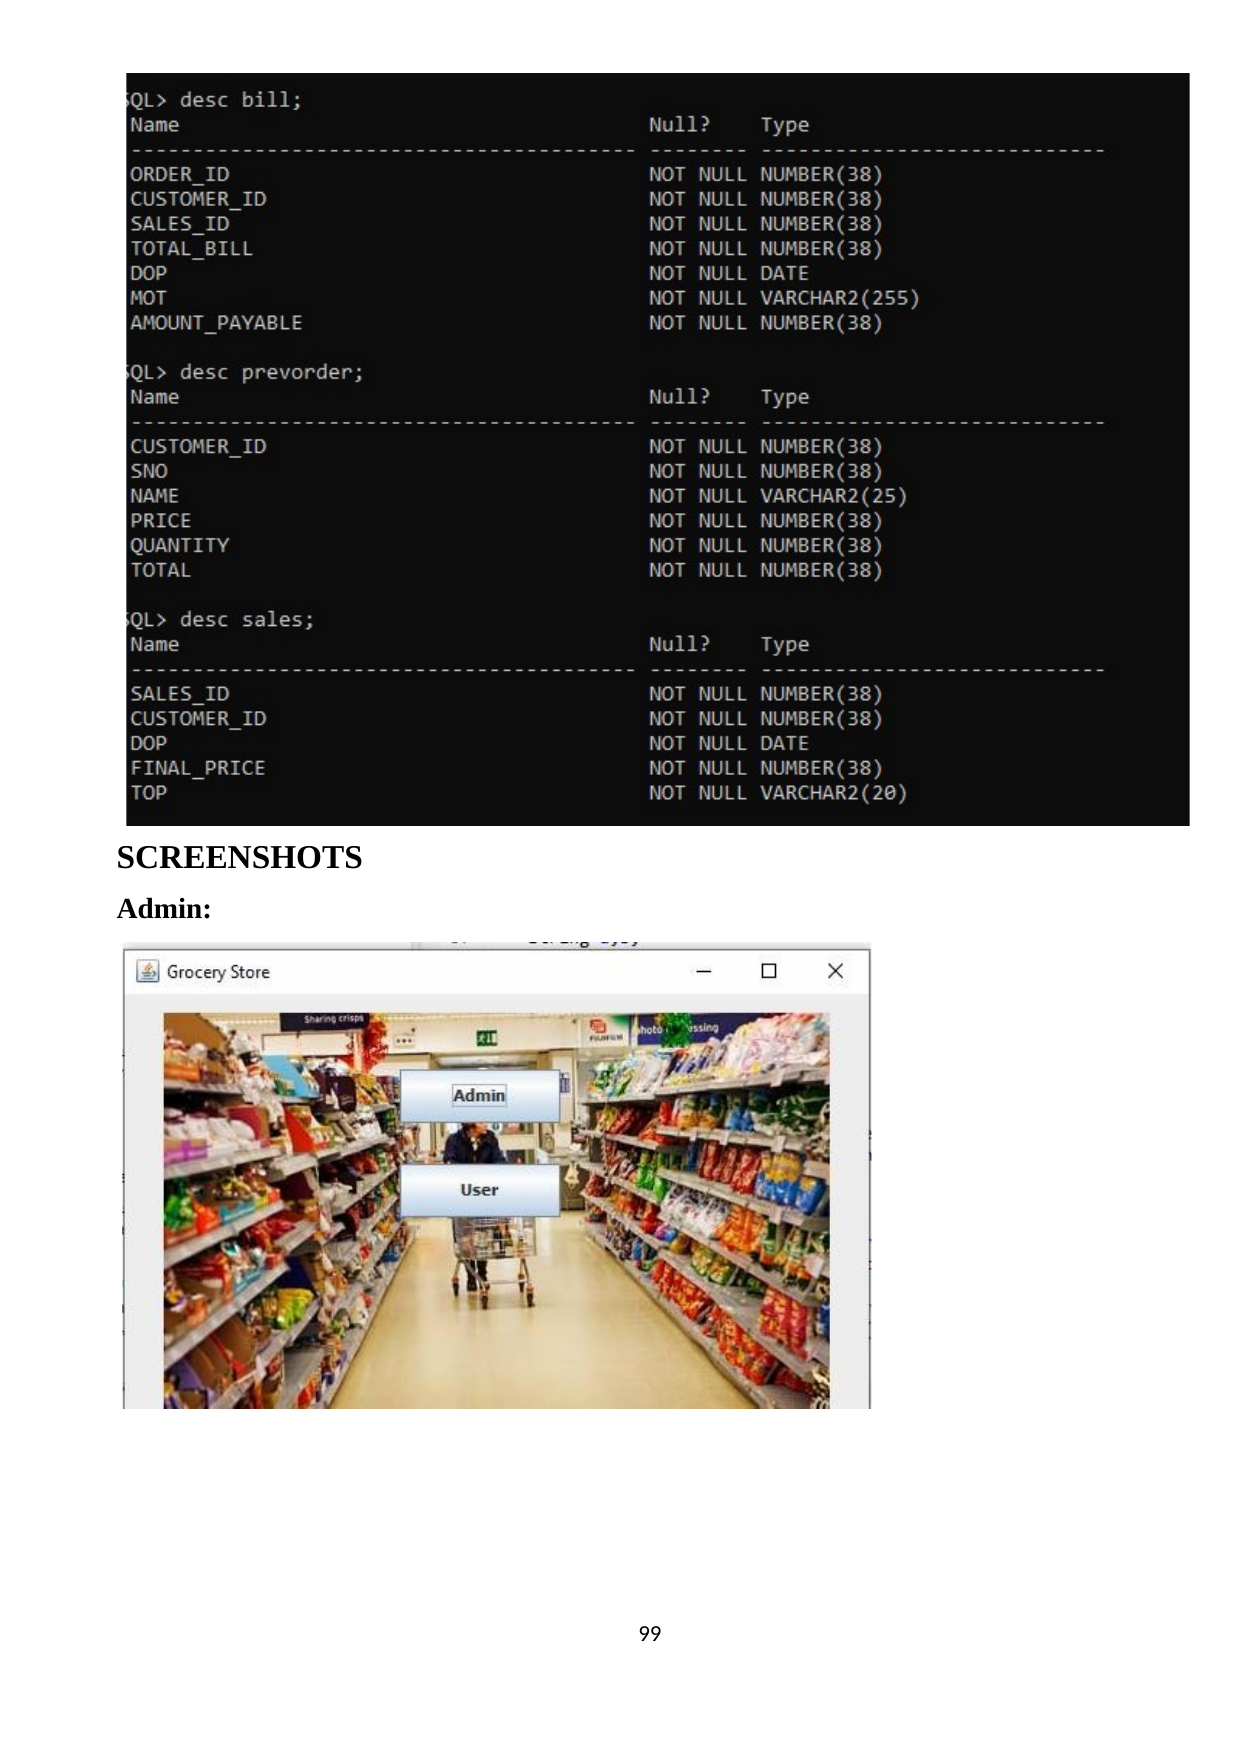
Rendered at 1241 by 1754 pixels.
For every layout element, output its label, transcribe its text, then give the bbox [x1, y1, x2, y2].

subtitle SCREENSHOTS [116, 838, 1189, 876]
text Admin: [116, 891, 1189, 925]
picture [122, 942, 872, 1409]
picture [126, 73, 1190, 826]
